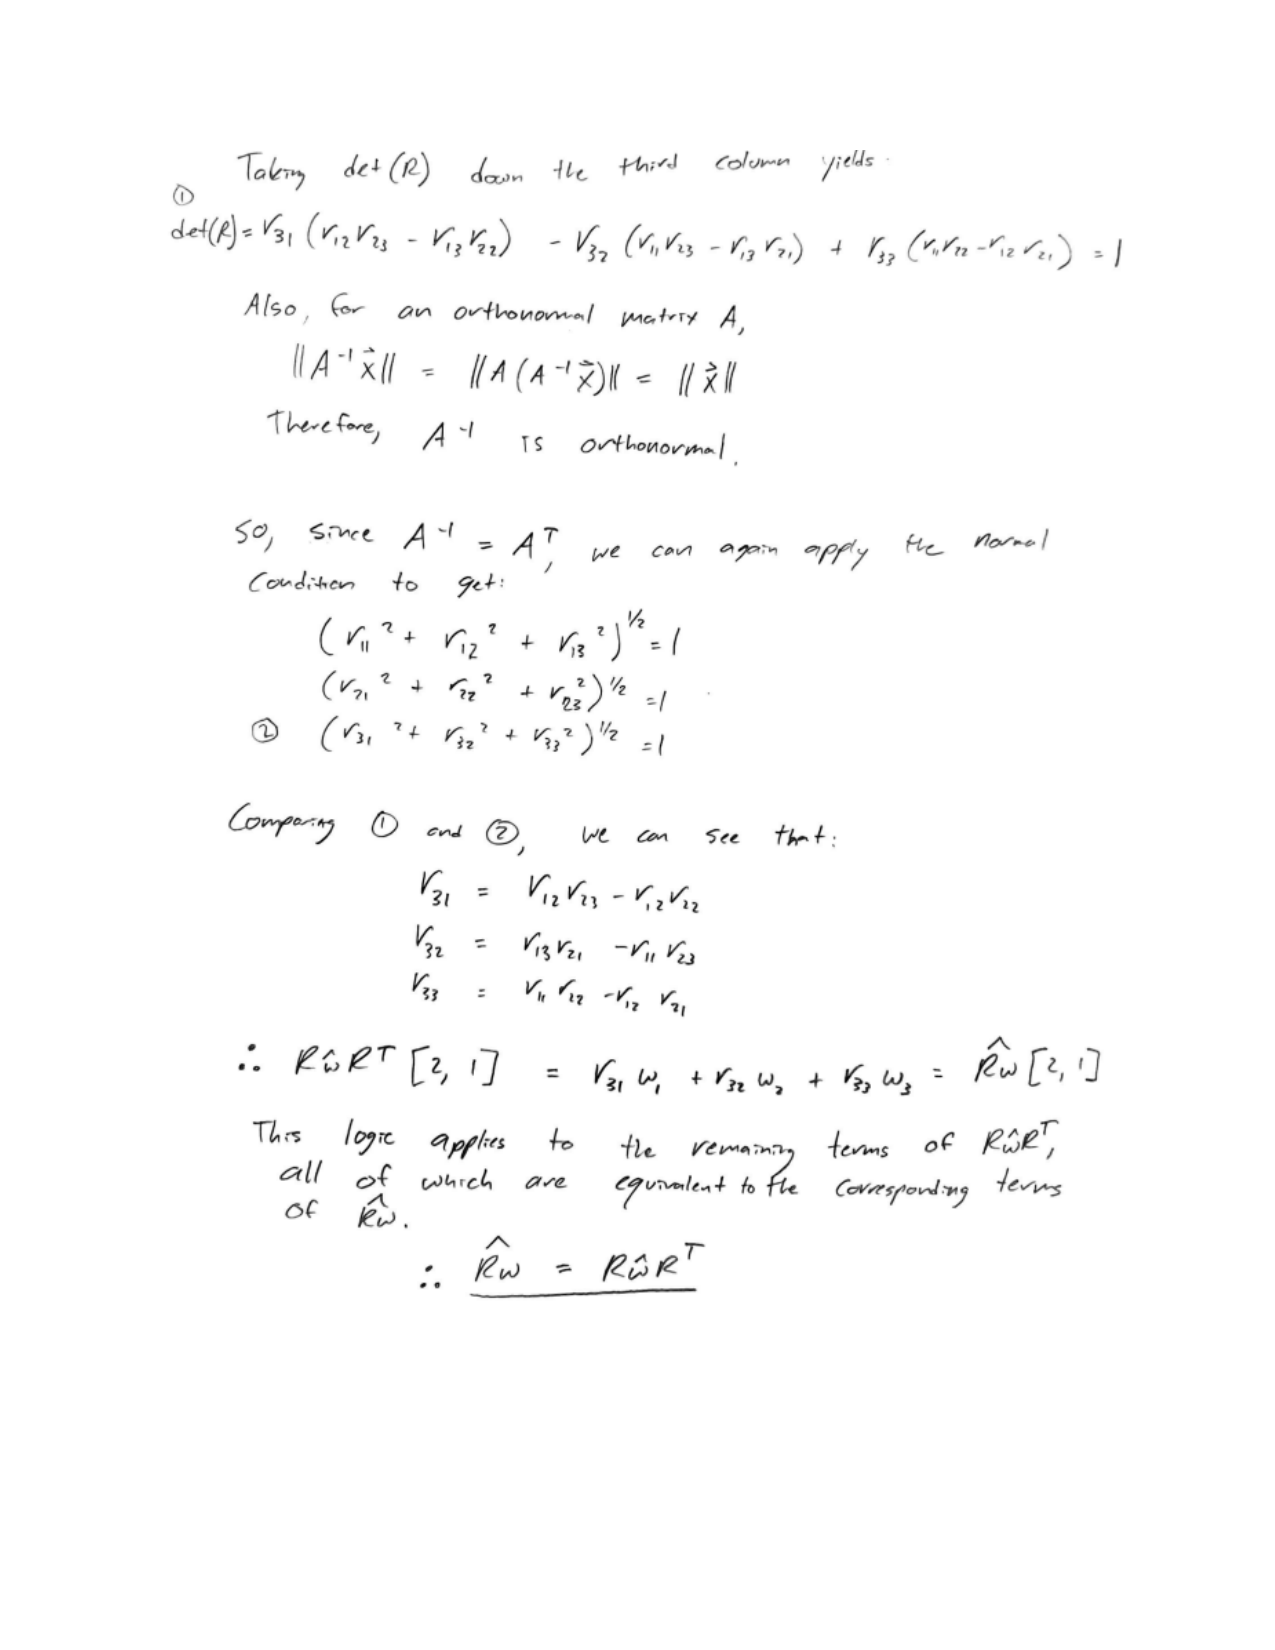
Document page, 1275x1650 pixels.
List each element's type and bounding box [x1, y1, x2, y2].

picture [150, 150, 1125, 1305]
